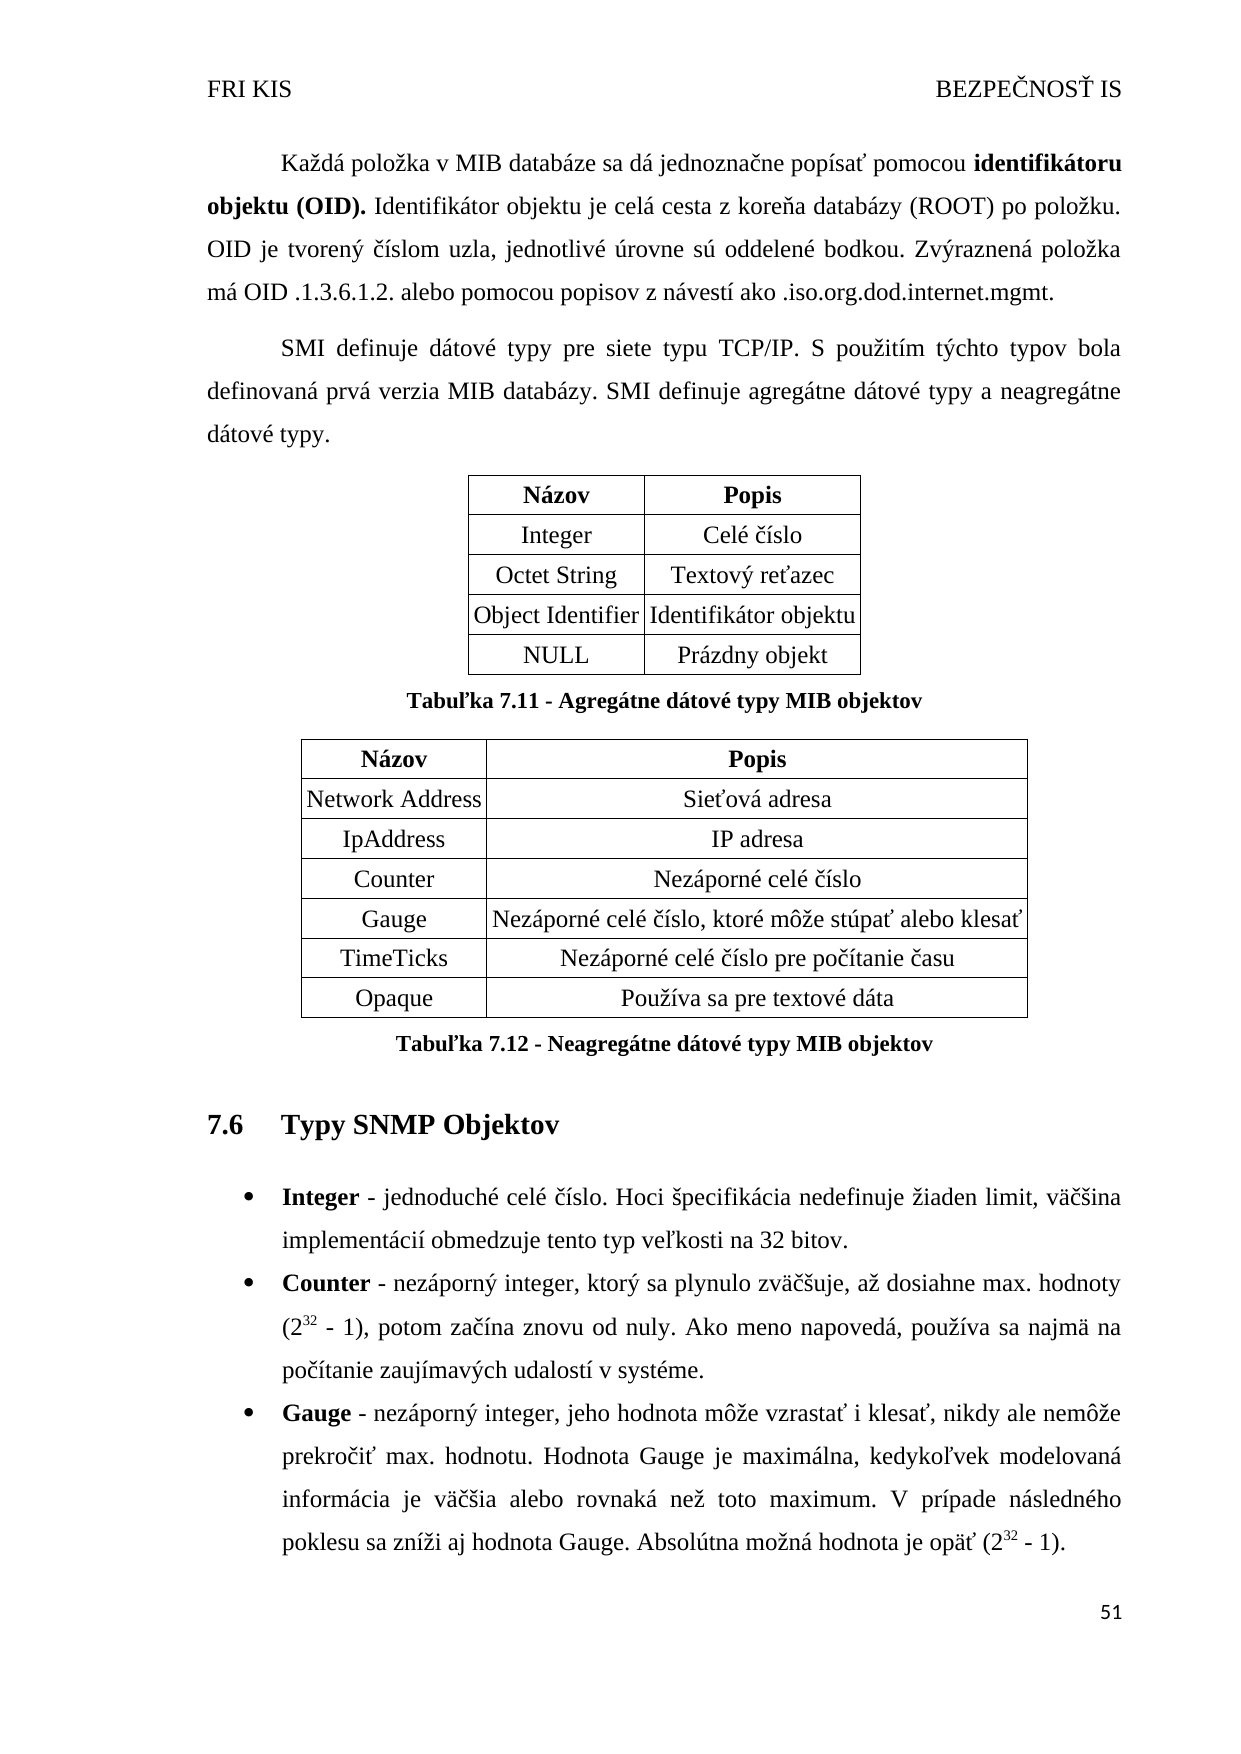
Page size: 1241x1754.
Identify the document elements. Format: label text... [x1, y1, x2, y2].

table_cell TimeTicks [302, 939, 486, 977]
table_cell Object Identifier [469, 595, 644, 634]
table_cell Nezáporné celé číslo pre počítanie času [487, 939, 1027, 977]
table_cell Celé číslo [645, 515, 860, 554]
list Integer - jednoduché celé číslo. Hoci špecifikácia nedefinuje žiaden limit, väčšina implementácií obmedzuje tento typ veľkosti na 32 bitov. [244, 1182, 1122, 1254]
table_cell Integer [469, 515, 644, 554]
text SMI definuje dátové typy pre siete typu TCP/IP. S použitím týchto typov bola definovaná prvá verzia MIB databázy. SMI definuje agregátne dátové typy a neagregátne dátové typy. [207, 333, 1122, 448]
table_cell IpAddress [302, 819, 486, 858]
table_cell Counter [302, 859, 486, 898]
table_header Názov [469, 476, 644, 514]
list Counter - nezáporný integer, ktorý sa plynulo zväčšuje, až dosiahne max. hodnoty (232 - 1), potom začína znovu od nuly. Ako meno napovedá, používa sa najmä na počítanie zaujímavých udalostí v systéme. [244, 1268, 1122, 1383]
list Gauge - nezáporný integer, jeho hodnota môže vzrastať i klesať, nikdy ale nemôže prekročiť max. hodnotu. Hodnota Gauge je maximálna, kedykoľvek modelovaná informácia je väčšia alebo rovnaká než toto maximum. V prípade následného poklesu sa zníži aj hodnota Gauge. Absolútna možná hodnota je opäť (232 - 1). [244, 1398, 1122, 1556]
table_cell Textový reťazec [645, 555, 860, 594]
text Tabuľka 7.11 - Agregátne dátové typy MIB objektov [207, 687, 1122, 713]
table_cell Sieťová adresa [487, 779, 1027, 818]
table_cell Octet String [469, 555, 644, 594]
text Každá položka v MIB databáze sa dá jednoznačne popísať pomocou identifikátoru objektu (OID). Identifikátor objektu je celá cesta z koreňa databázy (ROOT) po položku. OID je tvorený číslom uzla, jednotlivé úrovne sú oddelené bodkou. Zvýraznená položka má OID .1.3.6.1.2. alebo pomocou popisov z návestí ako .iso.org.dod.internet.mgmt. [207, 148, 1122, 306]
table_cell Nezáporné celé číslo [487, 859, 1027, 898]
table_header Popis [487, 740, 1027, 778]
table_cell NULL [469, 635, 644, 673]
table_cell Používa sa pre textové dáta [487, 978, 1027, 1017]
table_cell IP adresa [487, 819, 1027, 858]
table_header Popis [645, 476, 860, 514]
table_cell Prázdny objekt [645, 635, 860, 673]
table_cell Identifikátor objektu [645, 595, 860, 634]
table_cell Gauge [302, 899, 486, 937]
table_cell Network Address [302, 779, 486, 818]
table_cell Nezáporné celé číslo, ktoré môže stúpať alebo klesať [487, 899, 1027, 937]
subtitle Typy SNMP Objektov [207, 1107, 1122, 1140]
table_cell Opaque [302, 978, 486, 1017]
table_header Názov [302, 740, 486, 778]
text Tabuľka 7.12 - Neagregátne dátové typy MIB objektov [207, 1031, 1122, 1057]
